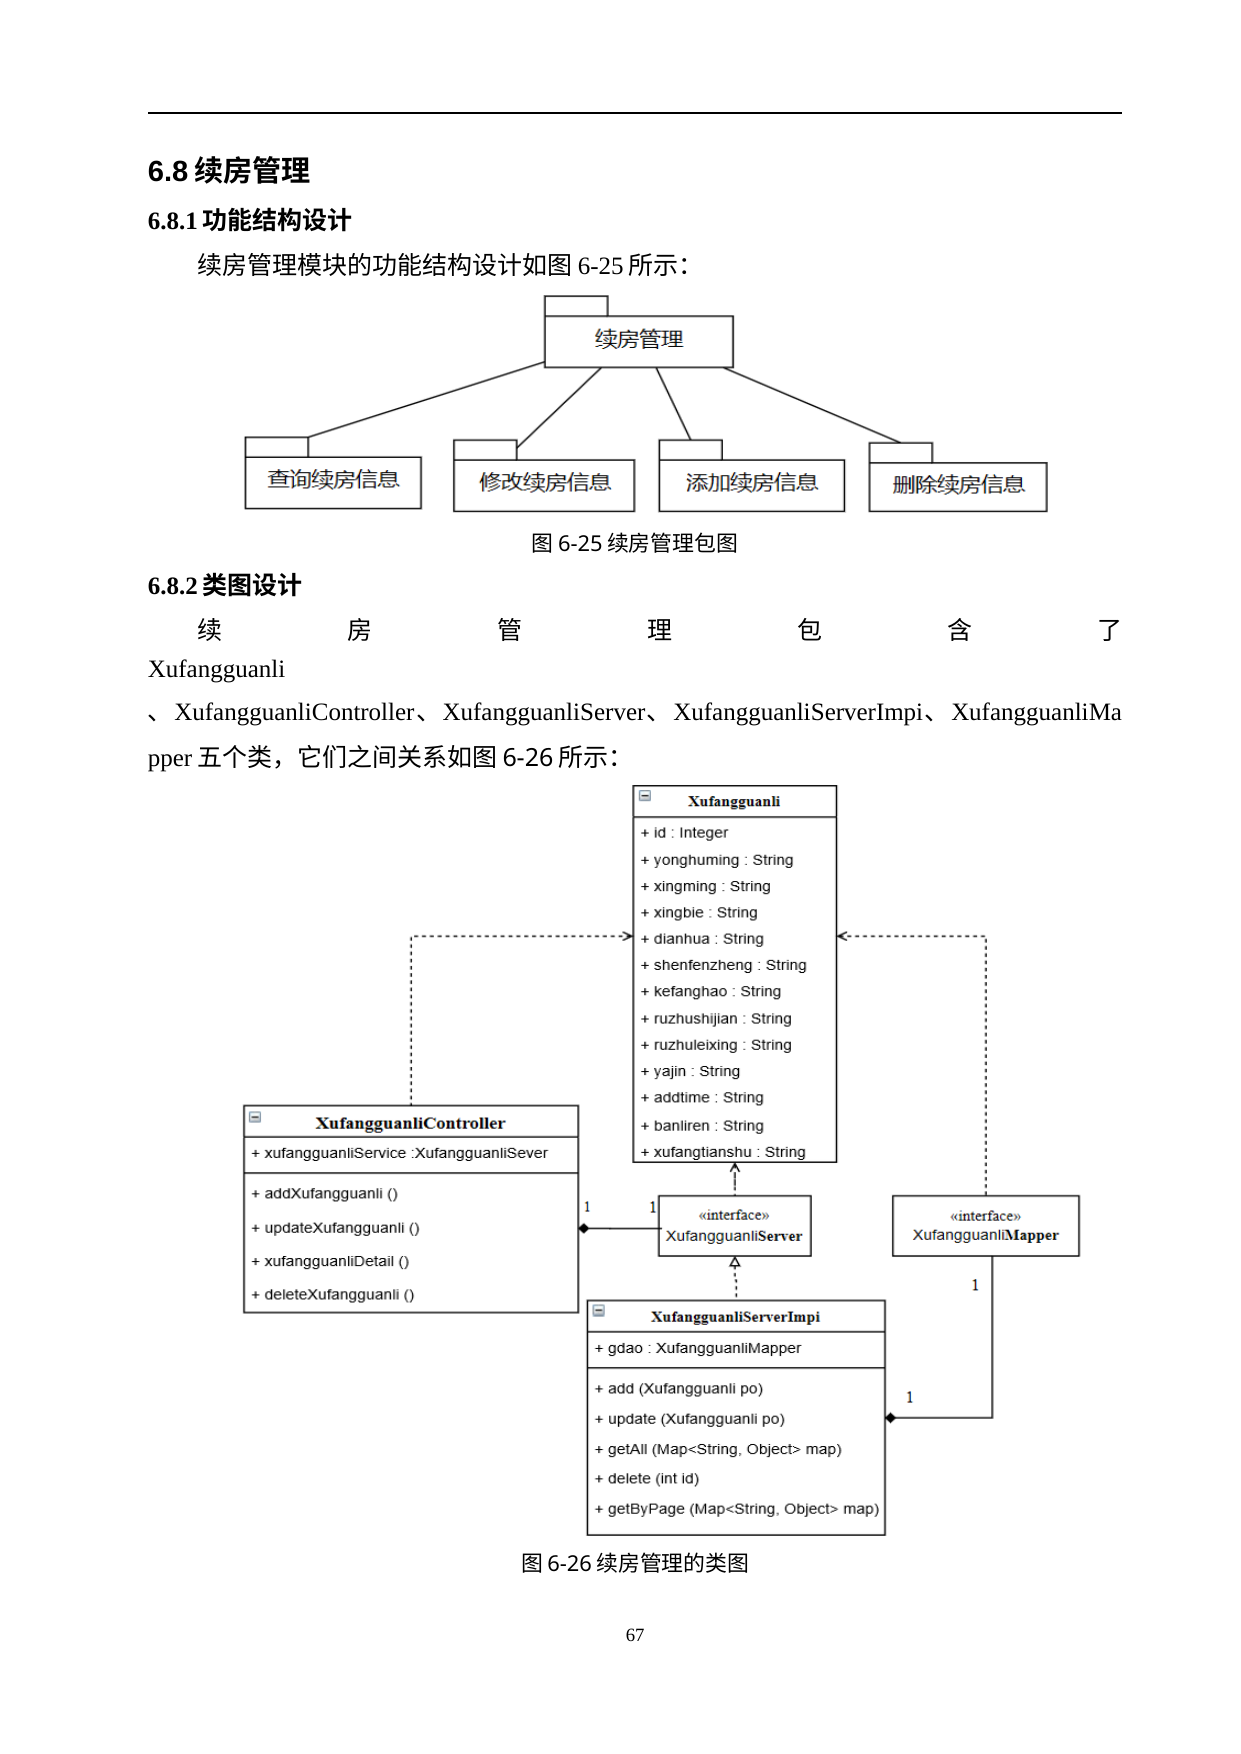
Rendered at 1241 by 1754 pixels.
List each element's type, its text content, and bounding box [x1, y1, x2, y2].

subtitle 6.8续房管理 [148, 148, 1122, 190]
text 图6-26续房管理的类图 [148, 1546, 1122, 1578]
text 续房管理包含了Xufangguanli、XufangguanliController、XufangguanliServer、XufangguanliServerImpi、XufangguanliMapper五个类，它们之间关系如图6-26所示： [148, 611, 1122, 773]
subtitle 6.8.2类图设计 [148, 565, 1122, 601]
subtitle 6.8.1功能结构设计 [148, 201, 1122, 237]
picture [228, 782, 1085, 1539]
picture [211, 291, 1059, 519]
text 续房管理模块的功能结构设计如图6-25所示： [148, 246, 1122, 282]
text 图6-25续房管理包图 [148, 526, 1122, 557]
